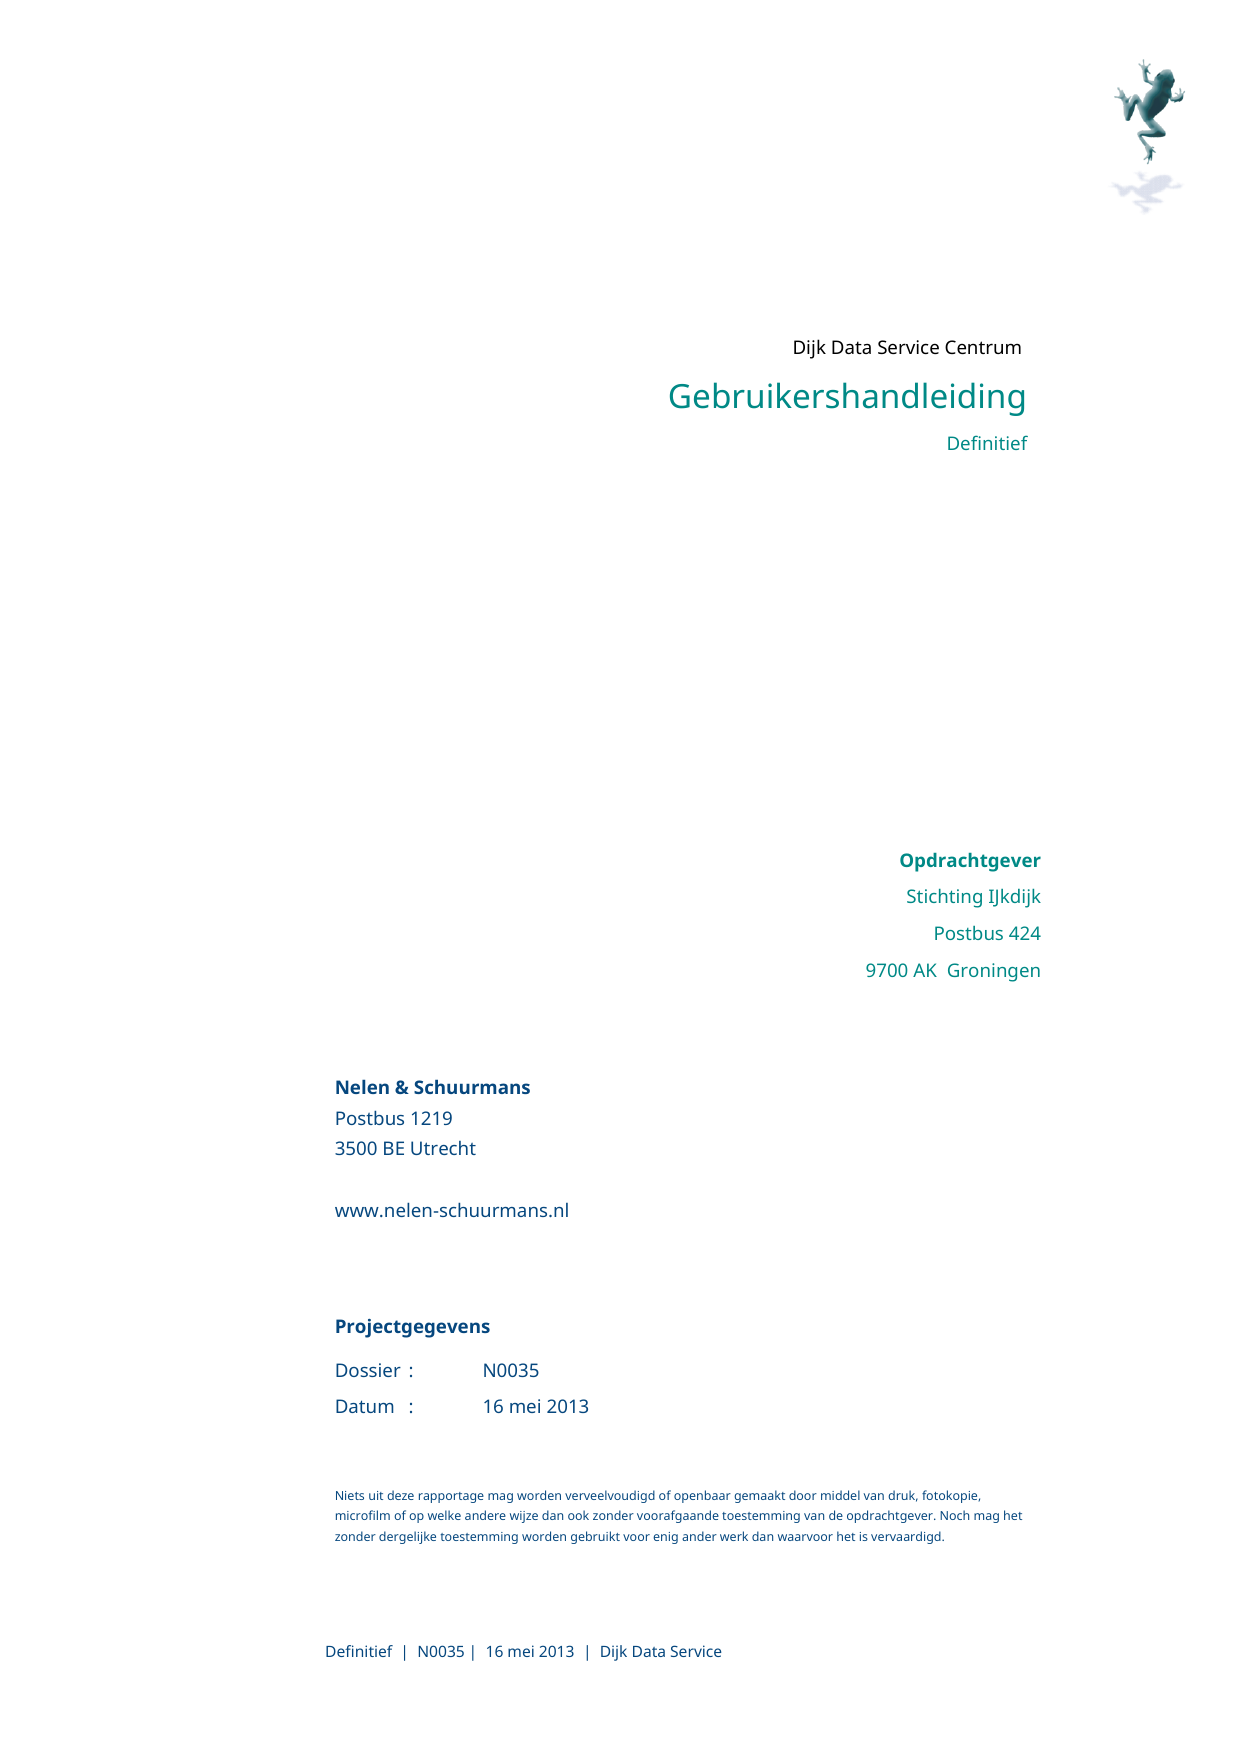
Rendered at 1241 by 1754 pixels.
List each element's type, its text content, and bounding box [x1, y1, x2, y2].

picture [1106, 59, 1185, 216]
text www.nelen-schuurmans.nl [334, 1197, 1041, 1222]
text Dossier : N0035 [334, 1357, 1041, 1382]
text 9700 AK Groningen [334, 958, 1041, 983]
text Datum : 16 mei 2013 [334, 1394, 1041, 1419]
text Postbus 1219 [334, 1105, 1041, 1131]
text Opdrachtgever [334, 847, 1041, 872]
text Projectgegevens [334, 1314, 1041, 1339]
text Nelen & Schuurmans [334, 1074, 1041, 1100]
text Niets uit deze rapportage mag worden verveelvoudigd of openbaar gemaakt door middel van druk, fotokopie, microfilm of op welke andere wijze dan ook zonder voorafgaande toestemming van de opdrachtgever. Noch mag het zonder dergelijke toestemming worden gebruikt voor enig ander werk dan waarvoor het is vervaardigd. [334, 1487, 1041, 1545]
text Postbus 424 [334, 921, 1041, 946]
text 3500 BE Utrecht [334, 1136, 1041, 1161]
